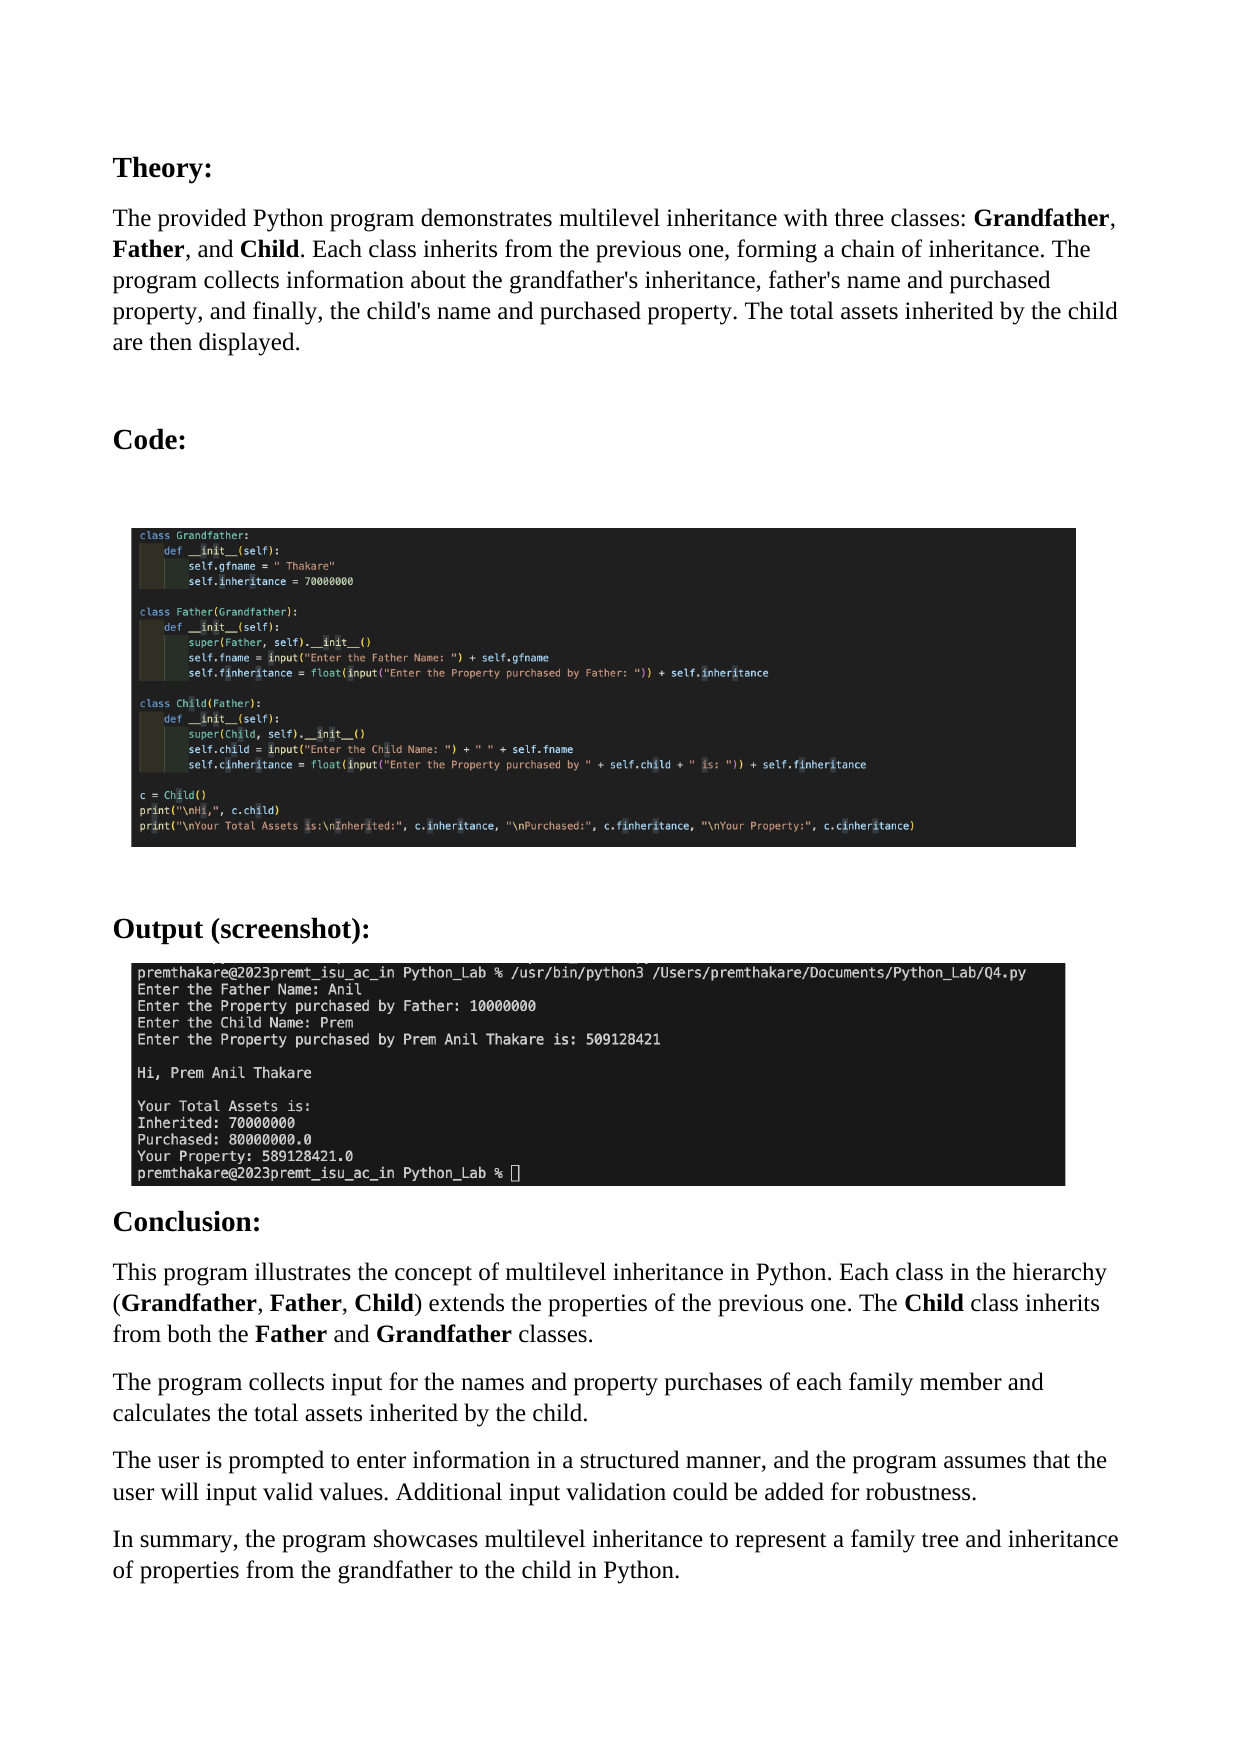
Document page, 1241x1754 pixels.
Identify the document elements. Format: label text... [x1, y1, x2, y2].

text Output (screenshot): [112, 911, 1128, 944]
text In summary, the program showcases multilevel inheritance to represent a family tree and inheritance of properties from the grandfather to the child in Python. [112, 1524, 1128, 1584]
text Theory: [112, 150, 1128, 183]
text Code: [112, 422, 1128, 456]
text The user is prompted to enter information in a structured manner, and the program assumes that the user will input valid values. Additional input validation could be added for robustness. [112, 1446, 1128, 1505]
text Conclusion: [112, 1204, 1128, 1238]
text This program illustrates the concept of multilevel inheritance in Python. Each class in the hierarchy (Grandfather, Father, Child) extends the properties of the previous one. The Child class inherits from both the Father and Grandfather classes. [112, 1257, 1128, 1348]
text The program collects input for the names and property purchases of each family member and calculates the total assets inherited by the child. [112, 1367, 1128, 1427]
text The provided Python program demonstrates multilevel inheritance with three classes: Grandfather, Father, and Child. Each class inherits from the previous one, forming a chain of inheritance. The program collects information about the grandfather's inheritance, father's name and purchased property, and finally, the child's name and purchased property. The total assets inherited by the child are then displayed. [112, 203, 1128, 356]
